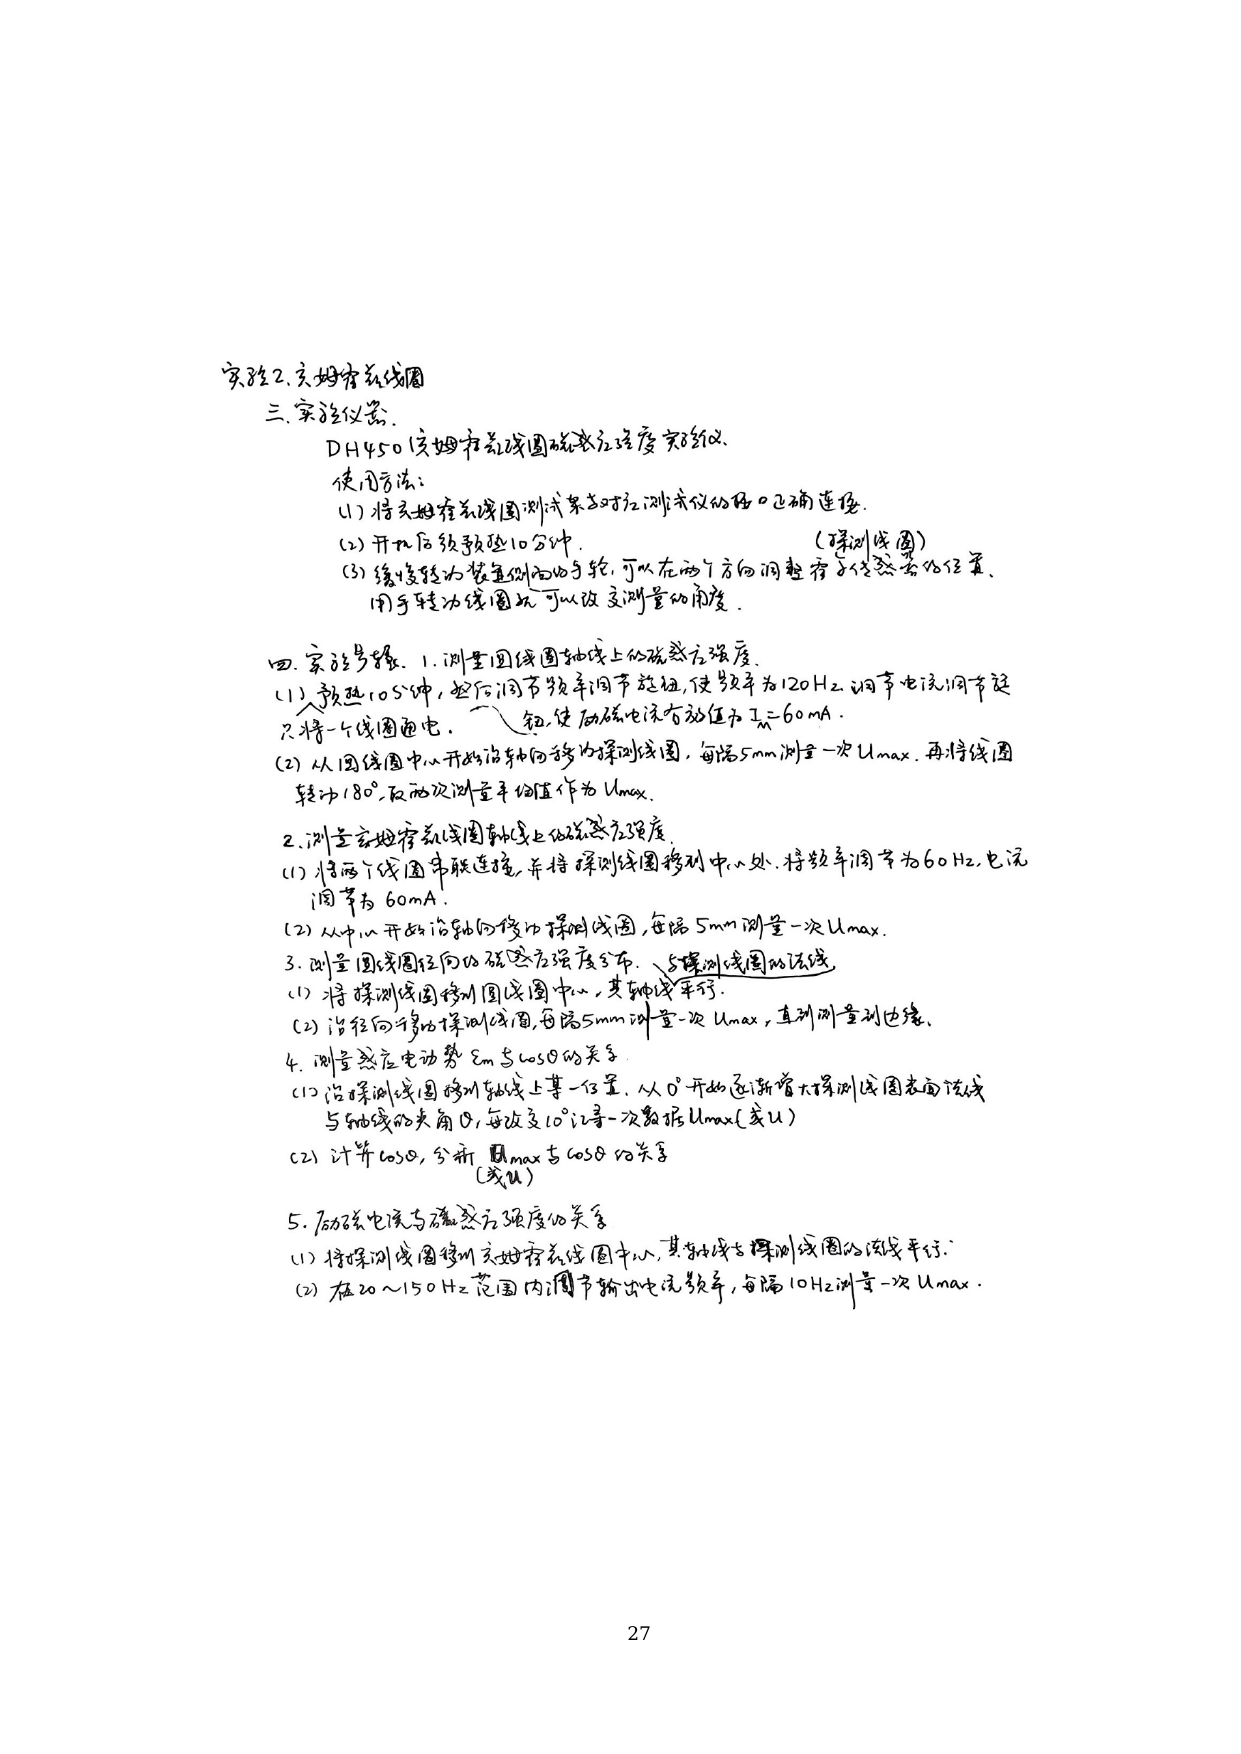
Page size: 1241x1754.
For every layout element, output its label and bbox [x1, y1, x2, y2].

picture [141, 289, 1099, 1576]
